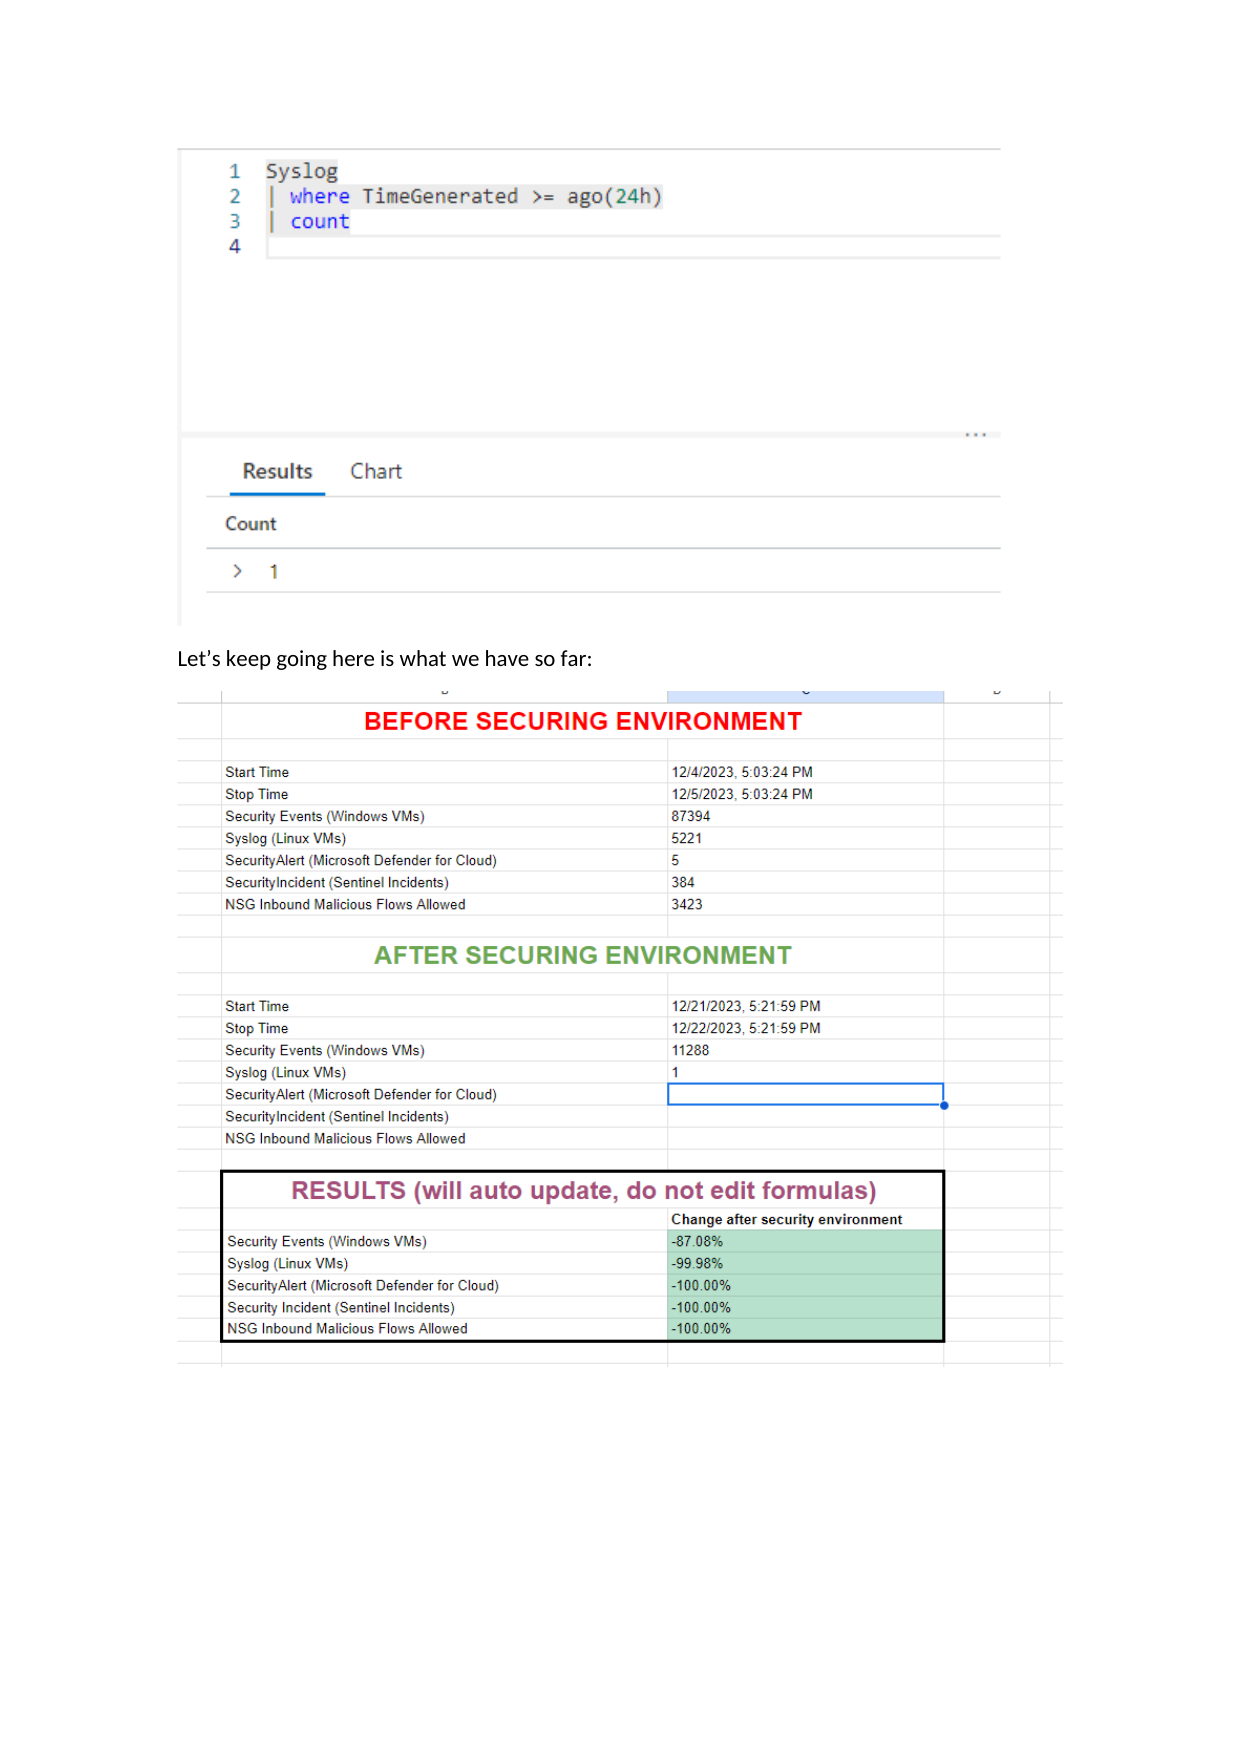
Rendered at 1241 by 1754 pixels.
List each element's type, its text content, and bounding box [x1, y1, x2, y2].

picture [177, 691, 1063, 1367]
text Let’s keep going here is what we have so far: [177, 644, 1063, 673]
picture [177, 147, 1001, 626]
